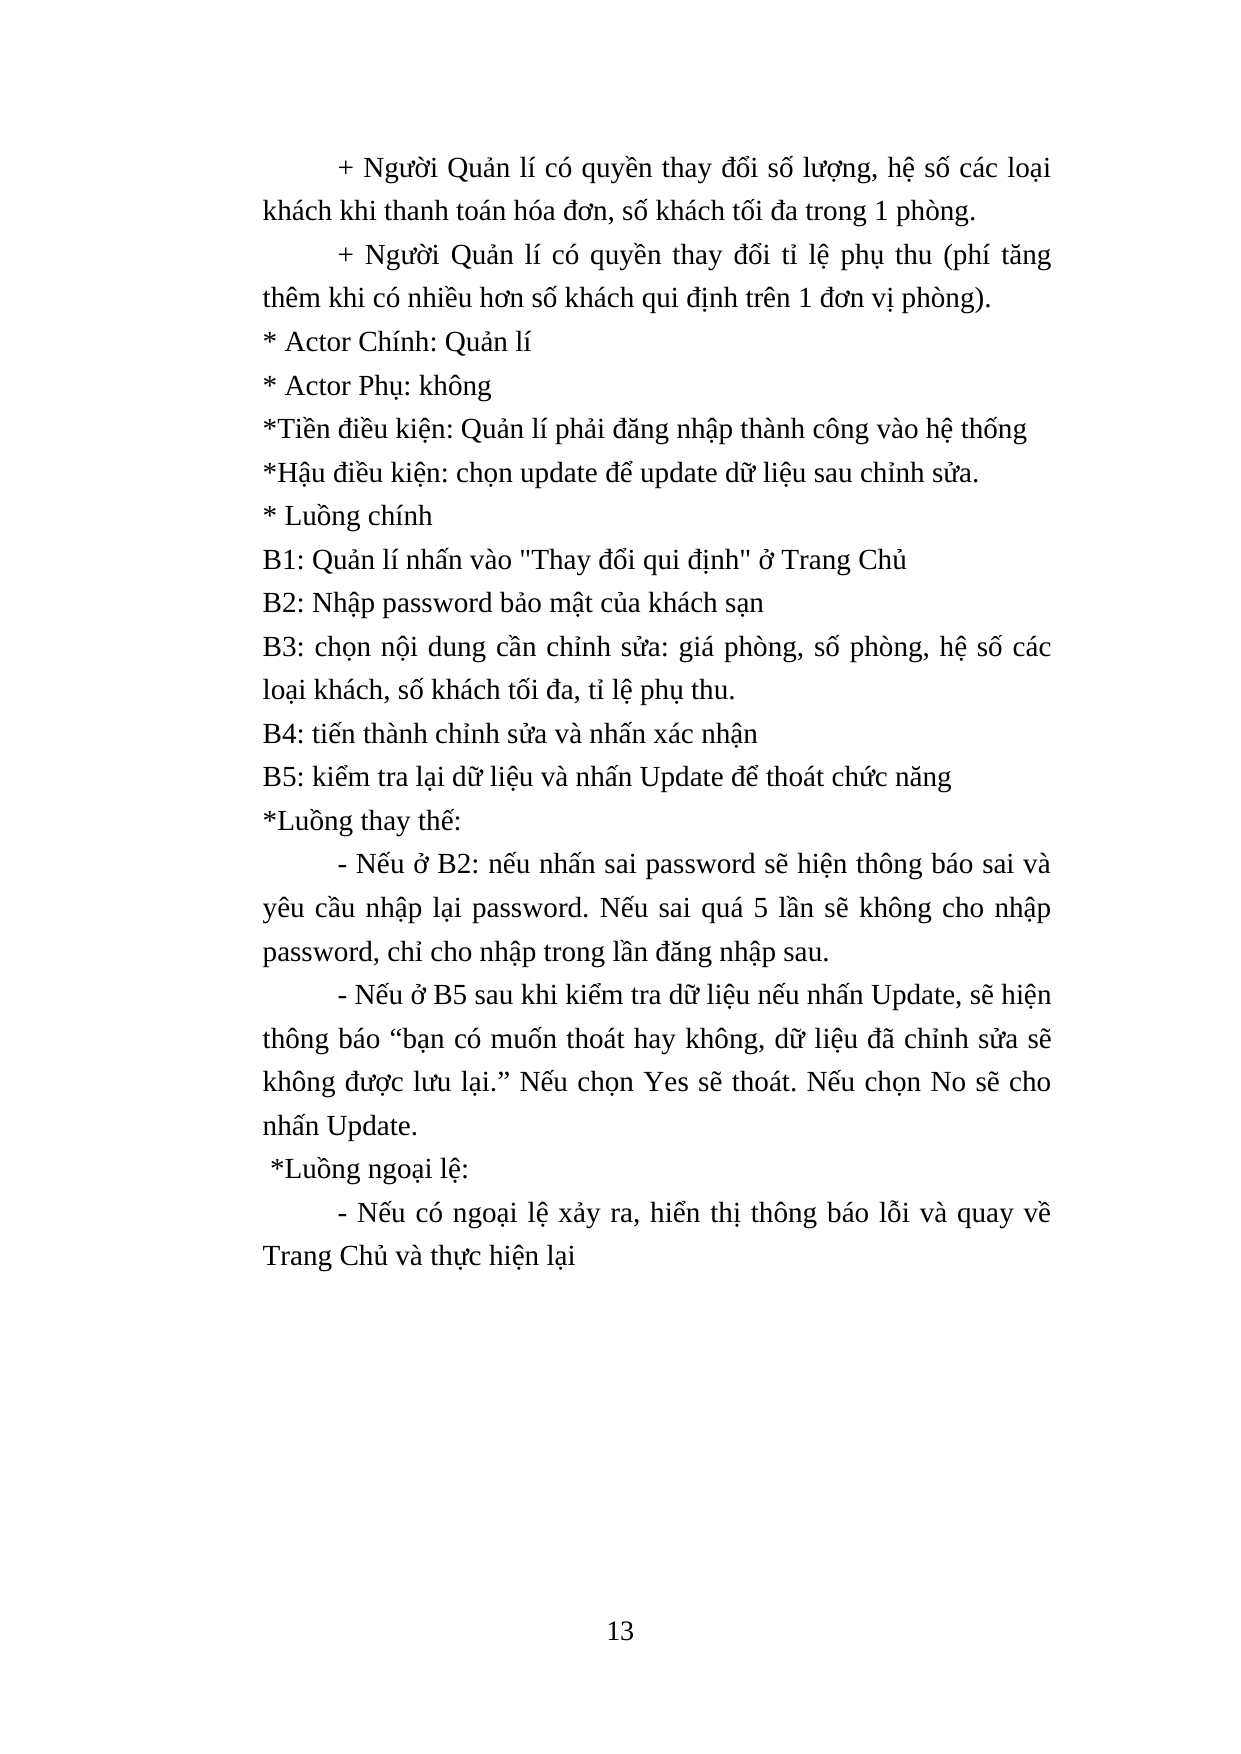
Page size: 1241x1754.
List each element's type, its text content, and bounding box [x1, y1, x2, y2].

list *Hậu điều kiện: chọn update để update dữ liệu sau chỉnh sửa. [262, 455, 1053, 488]
list B2: Nhập password bảo mật của khách sạn [262, 585, 1053, 619]
list * Actor Phụ: không [262, 368, 1053, 401]
list *Tiền điều kiện: Quản lí phải đăng nhập thành công vào hệ thống [262, 411, 1053, 445]
list - Nếu ở B2: nếu nhấn sai password sẽ hiện thông báo sai và yêu cầu nhập lại password. Nếu sai quá 5 lần sẽ không cho nhập password, chỉ cho nhập trong lần đăng nhập sau. [262, 847, 1053, 967]
list * Luồng chính [262, 498, 1053, 532]
list - Nếu ở B5 sau khi kiểm tra dữ liệu nếu nhấn Update, sẽ hiện thông báo “bạn có muốn thoát hay không, dữ liệu đã chỉnh sửa sẽ không được lưu lại.” Nếu chọn Yes sẽ thoát. Nếu chọn No sẽ cho nhấn Update. [262, 977, 1053, 1141]
list B5: kiểm tra lại dữ liệu và nhấn Update để thoát chức năng [262, 759, 1053, 793]
list * Actor Chính: Quản lí [262, 324, 1053, 358]
list B1: Quản lí nhấn vào "Thay đổi qui định" ở Trang Chủ [262, 542, 1053, 575]
list B4: tiến thành chỉnh sửa và nhấn xác nhận [262, 716, 1053, 749]
list B3: chọn nội dung cần chỉnh sửa: giá phòng, số phòng, hệ số các loại khách, số khách tối đa, tỉ lệ phụ thu. [262, 629, 1053, 706]
list + Người Quản lí có quyền thay đổi số lượng, hệ số các loại khách khi thanh toán hóa đơn, số khách tối đa trong 1 phòng. [262, 150, 1053, 227]
list *Luồng thay thế: [262, 803, 1053, 837]
list - Nếu có ngoại lệ xảy ra, hiển thị thông báo lỗi và quay về Trang Chủ và thực hiện lại [262, 1195, 1053, 1272]
list + Người Quản lí có quyền thay đổi tỉ lệ phụ thu (phí tăng thêm khi có nhiều hơn số khách qui định trên 1 đơn vị phòng). [262, 237, 1053, 314]
list *Luồng ngoại lệ: [262, 1151, 1053, 1185]
